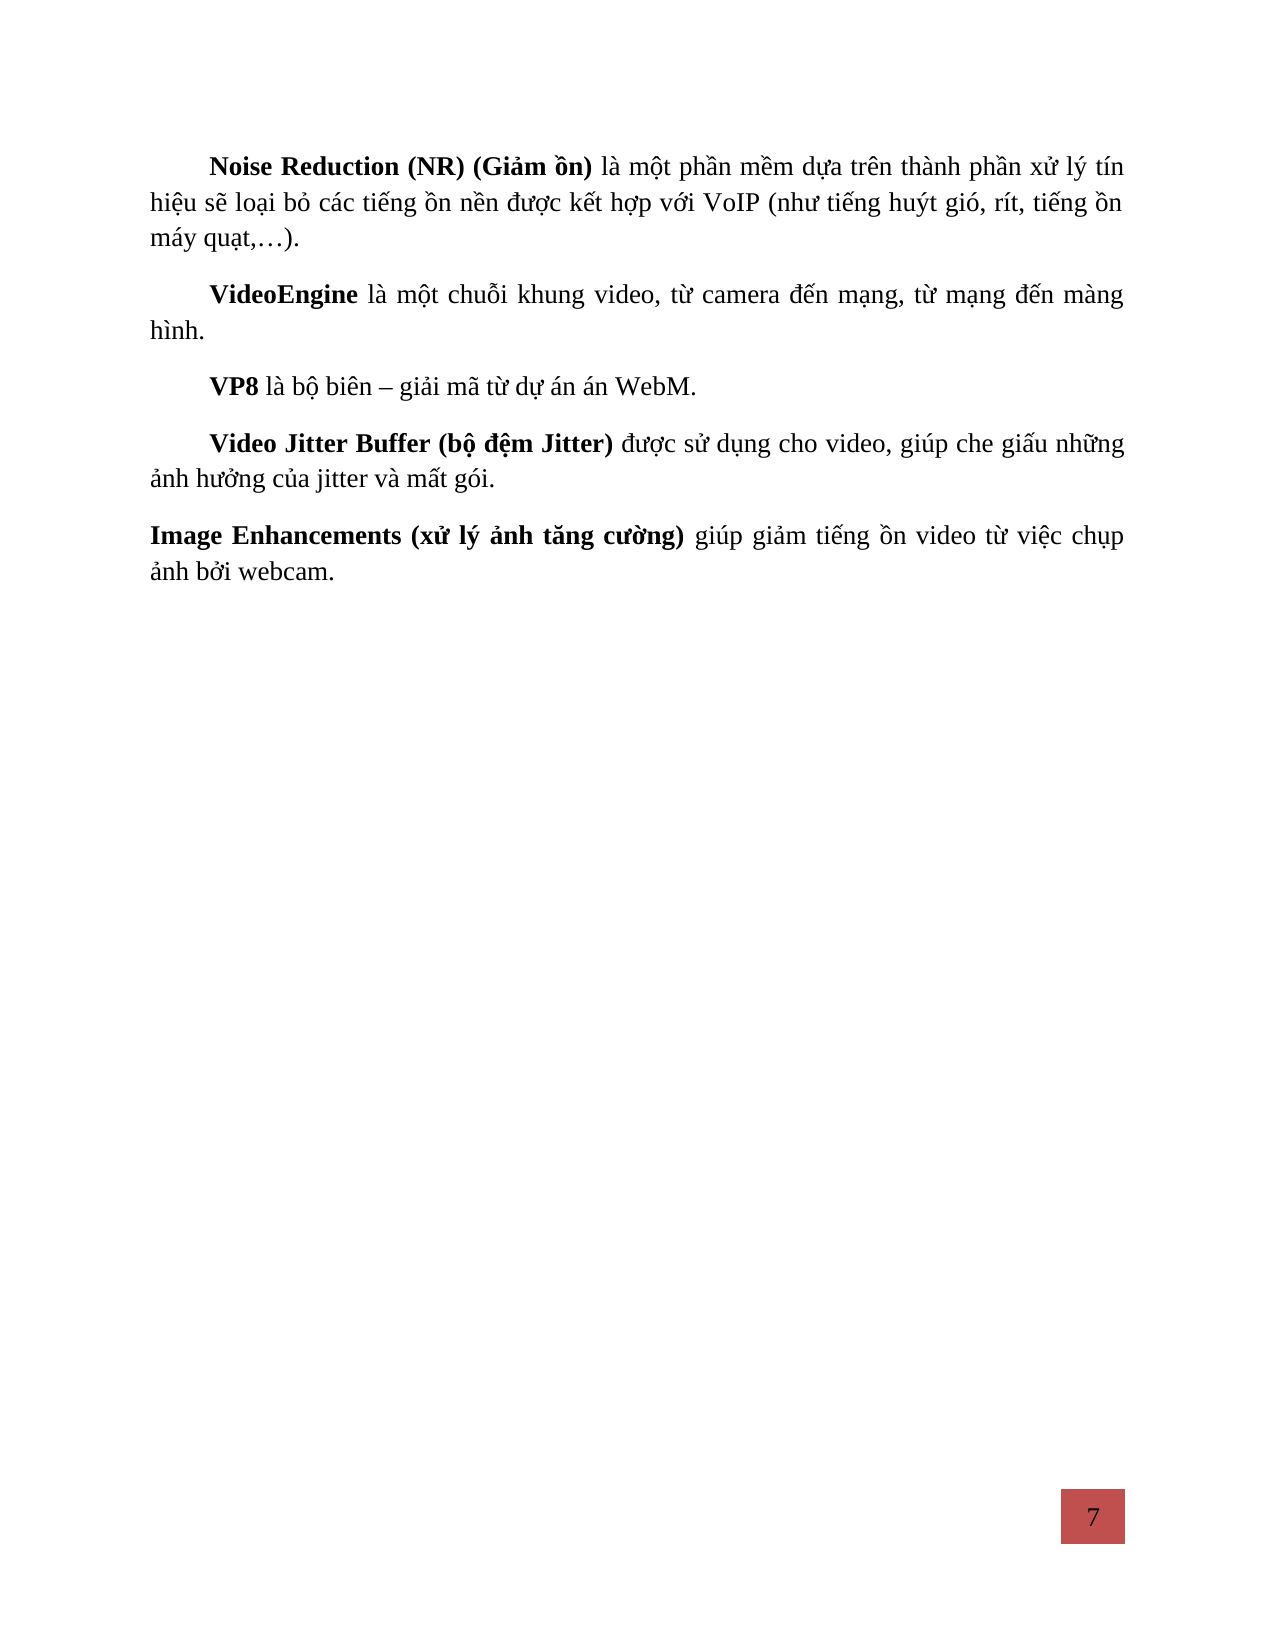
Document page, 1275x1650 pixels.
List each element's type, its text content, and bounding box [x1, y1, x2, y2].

text Image Enhancements (xử lý ảnh tăng cường) giúp giảm tiếng ồn video từ việc chụp ảnh bởi webcam. [150, 519, 1125, 586]
text VideoEngine là một chuỗi khung video, từ camera đến mạng, từ mạng đến màng hình. [150, 278, 1125, 345]
text VP8 là bộ biên – giải mã từ dự án án WebM. [150, 370, 1125, 401]
text Noise Reduction (NR) (Giảm ồn) là một phần mềm dựa trên thành phần xử lý tín hiệu sẽ loại bỏ các tiếng ồn nền được kết hợp với VoIP (như tiếng huýt gió, rít, tiếng ồn máy quạt,…). [150, 150, 1125, 253]
text Video Jitter Buffer (bộ đệm Jitter) được sử dụng cho video, giúp che giấu những ảnh hưởng của jitter và mất gói. [150, 427, 1125, 494]
